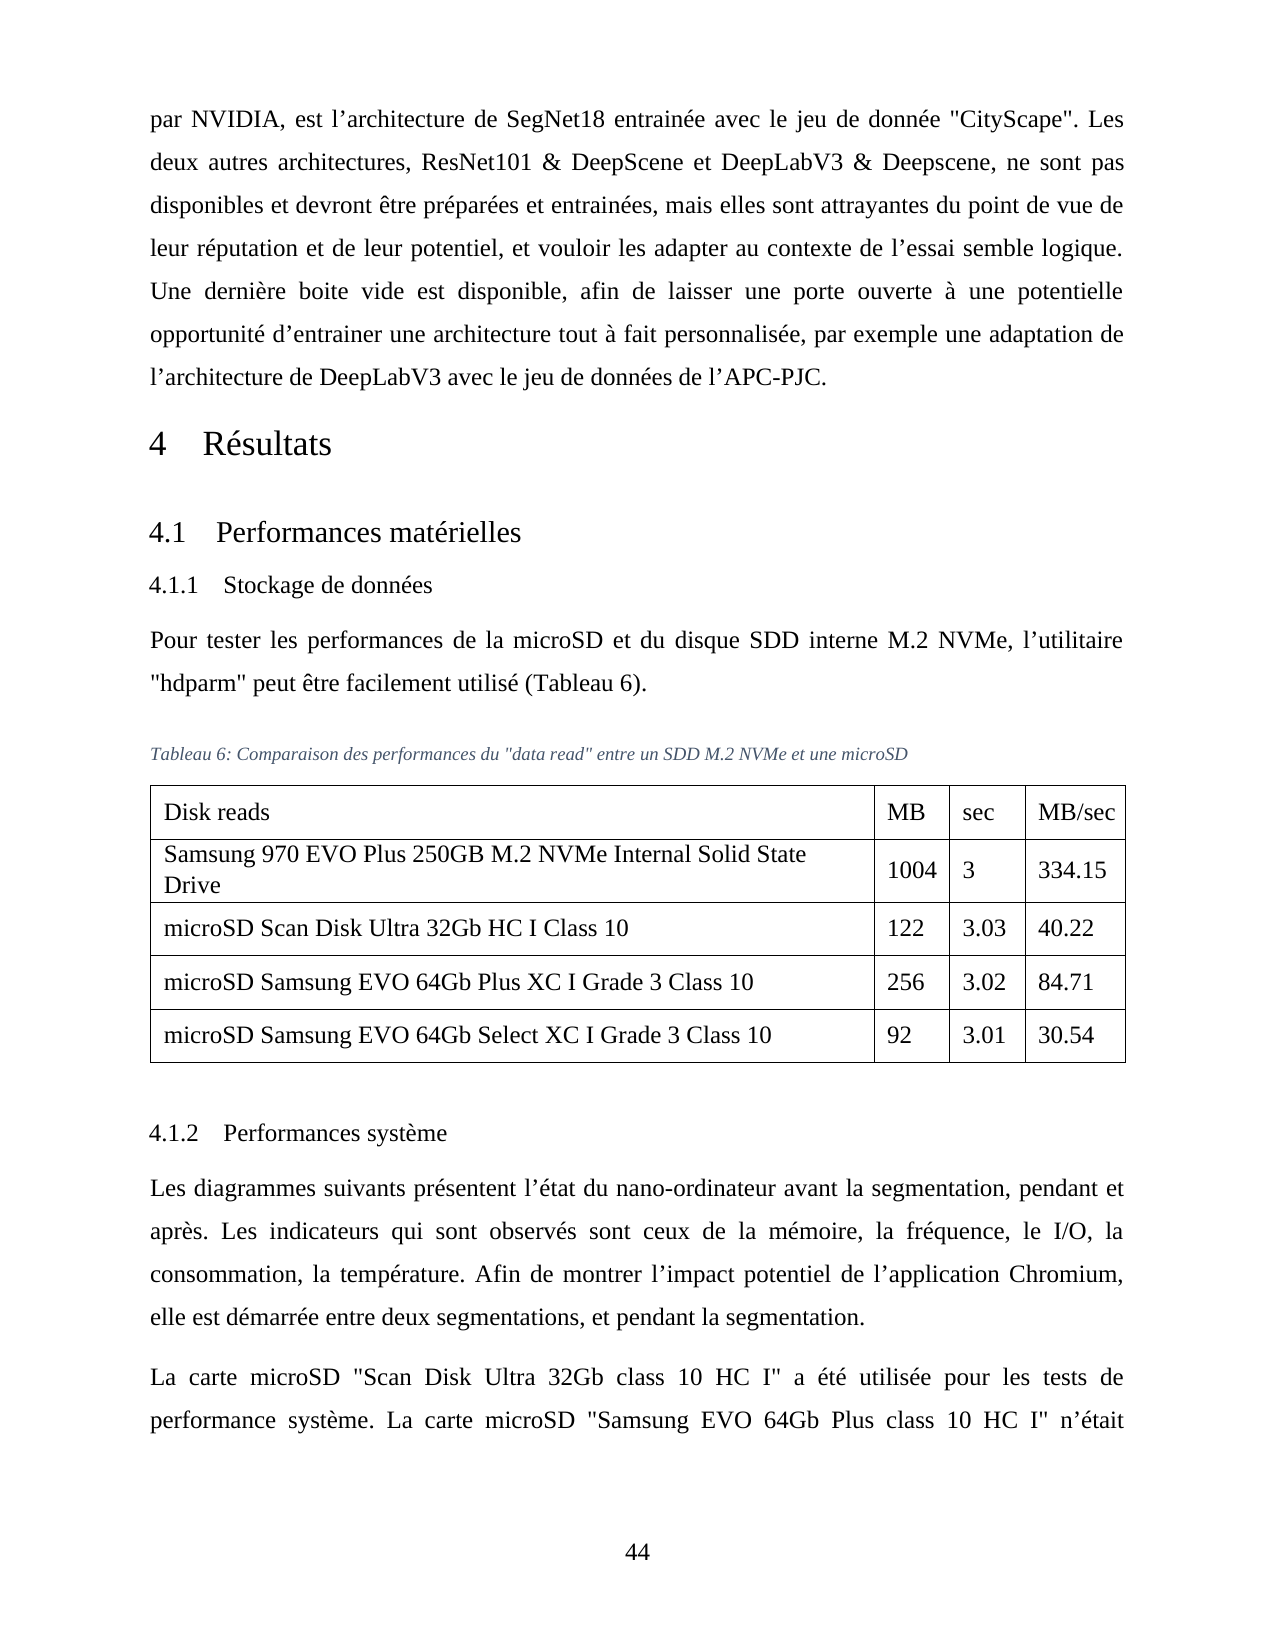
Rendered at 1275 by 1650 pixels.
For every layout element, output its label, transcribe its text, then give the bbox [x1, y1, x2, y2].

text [150, 104, 1125, 391]
text Pour tester les performances de la microSD et du disque SDD interne M.2 NVMe, l’utilitaire "hdparm" peut être facilement utilisé (Tableau 6). [150, 625, 1125, 697]
table_cell Samsung 970 EVO Plus 250GB M.2 NVMe Internal Solid State Drive [151, 840, 874, 901]
table_header Disk reads [151, 786, 874, 839]
subtitle Résultats [148, 422, 1125, 463]
table_cell 84.71 [1026, 956, 1125, 1008]
subtitle Performances système [148, 1118, 1125, 1147]
table_cell 3.01 [950, 1010, 1025, 1062]
table_cell 3.02 [950, 956, 1025, 1008]
table_cell 334.15 [1026, 840, 1125, 901]
table_cell microSD Samsung EVO 64Gb Select XC I Grade 3 Class 10 [151, 1010, 874, 1062]
subtitle Performances matérielles [148, 514, 1125, 548]
table_cell 40.22 [1026, 903, 1125, 955]
table_cell 92 [875, 1010, 949, 1062]
table_header MB [875, 786, 949, 839]
table_cell microSD Scan Disk Ultra 32Gb HC I Class 10 [151, 903, 874, 955]
subtitle Stockage de données [148, 570, 1125, 599]
text Tableau 6: Comparaison des performances du "data read" entre un SDD M.2 NVMe et une microSD [150, 743, 1125, 764]
table_cell microSD Samsung EVO 64Gb Plus XC I Grade 3 Class 10 [151, 956, 874, 1008]
table_header MB/sec [1026, 786, 1125, 839]
table_cell 30.54 [1026, 1010, 1125, 1062]
table_cell 1004 [875, 840, 949, 901]
table_cell 122 [875, 903, 949, 955]
table_cell 256 [875, 956, 949, 1008]
text Les diagrammes suivants présentent l’état du nano-ordinateur avant la segmentation, pendant et après. Les indicateurs qui sont observés sont ceux de la mémoire, la fréquence, le I/O, la consommation, la température. Afin de montrer l’impact potentiel de l’application Chromium, elle est démarrée entre deux segmentations, et pendant la segmentation. [150, 1173, 1125, 1331]
table_cell 3.03 [950, 903, 1025, 955]
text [150, 1362, 1125, 1434]
table_header sec [950, 786, 1025, 839]
table_cell 3 [950, 840, 1025, 901]
